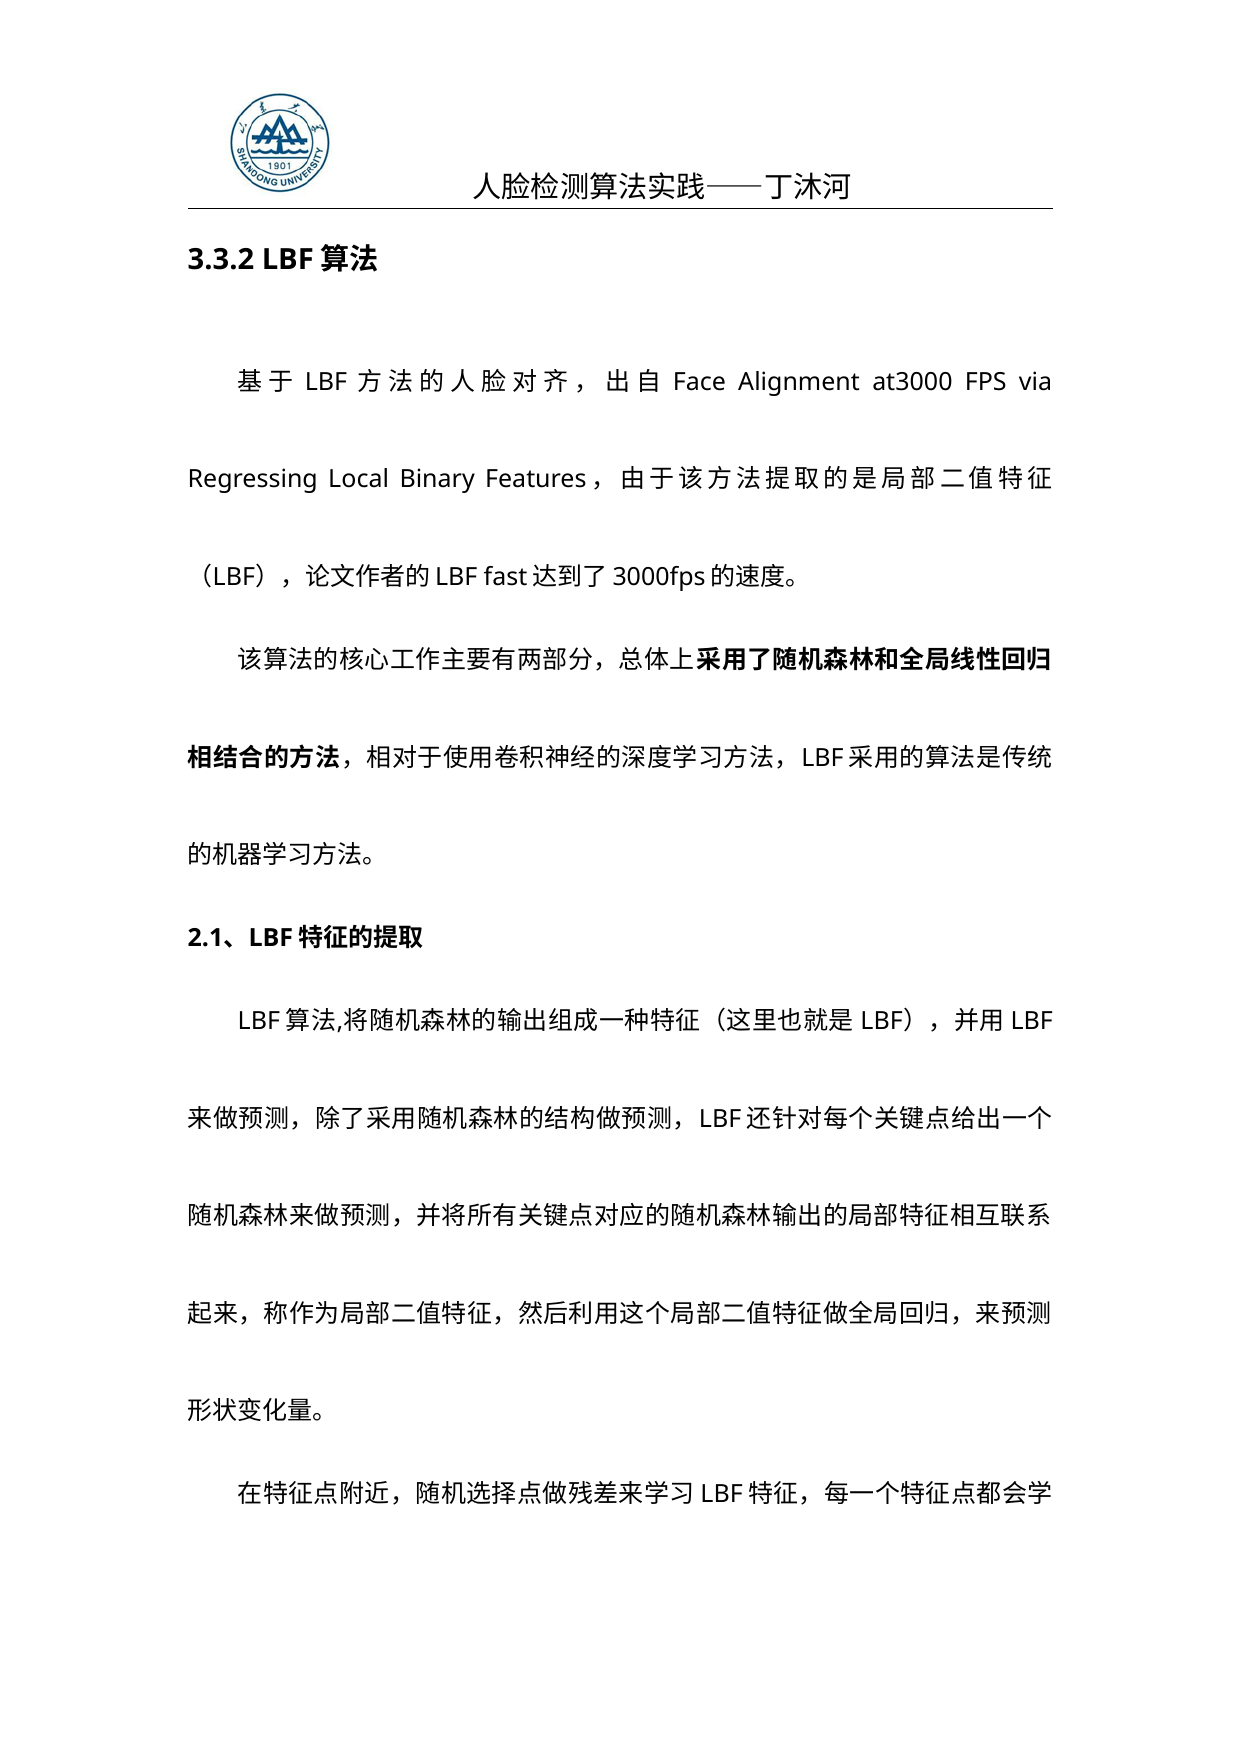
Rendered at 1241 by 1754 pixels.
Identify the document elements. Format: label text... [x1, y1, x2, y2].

text LBF算法,将随机森林的输出组成一种特征（这里也就是LBF），并用LBF来做预测，除了采用随机森林的结构做预测，LBF还针对每个关键点给出一个随机森林来做预测，并将所有关键点对应的随机森林输出的局部特征相互联系起来，称作为局部二值特征，然后利用这个局部二值特征做全局回归，来预测形状变化量。 [187, 986, 1053, 1441]
text 在特征点附近，随机选择点做残差来学习LBF特征，每一个特征点都会学到由好多随机树组成的随机森林，因此，一个特征点就得用一个随机森林生成的0,1特征向量来表示，将所有的特征点的随机森林都连接到一起，生成一个全局特征，后续过程就可以使用该全局特征做全局线性回归了。 [187, 1459, 1053, 1524]
text 该算法的核心工作主要有两部分，总体上采用了随机森林和全局线性回归相结合的方法，相对于使用卷积神经的深度学习方法，LBF采用的算法是传统的机器学习方法。 [187, 625, 1053, 885]
picture [224, 88, 336, 197]
subtitle 3.3.2 LBF算法 [187, 224, 1053, 289]
text 2.1、LBF特征的提取 [187, 903, 1053, 968]
text 基于LBF方法的人脸对齐，出自Face Alignment at3000 FPS via Regressing Local Binary Features，由于该方法提取的是局部二值特征（LBF），论文作者的LBF fast达到了3000fps的速度。 [187, 347, 1053, 607]
